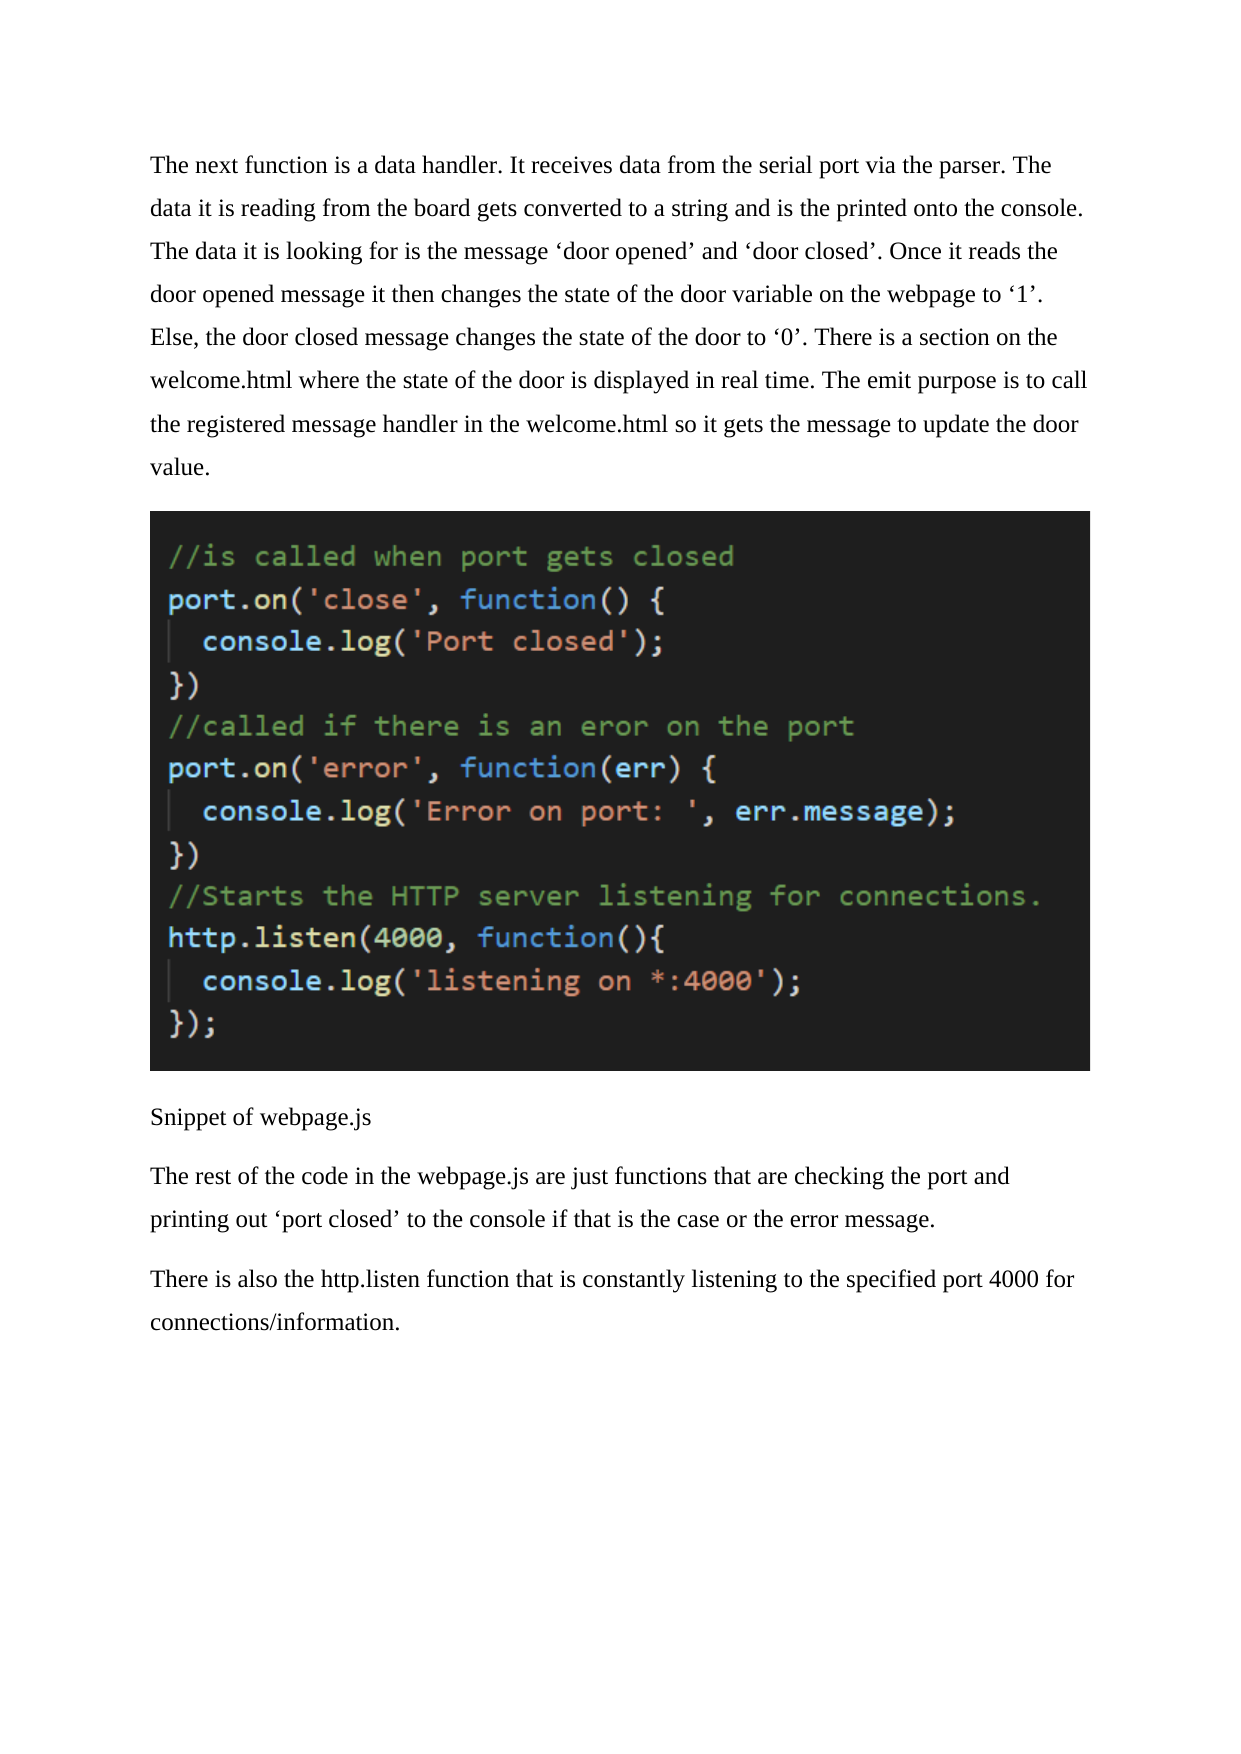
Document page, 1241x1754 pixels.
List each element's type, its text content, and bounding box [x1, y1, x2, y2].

text Snippet of webpage.js [150, 1102, 1090, 1130]
text There is also the http.listen function that is constantly listening to the specified port 4000 for connections/information. [150, 1264, 1090, 1336]
text The rest of the code in the webpage.js are just functions that are checking the port and printing out ‘port closed’ to the console if that is the case or the error message. [150, 1161, 1090, 1233]
text The next function is a data handler. It receives data from the serial port via the parser. The data it is reading from the board gets converted to a string and is the printed onto the console. The data it is looking for is the message ‘door opened’ and ‘door closed’. Once it reads the door opened message it then changes the state of the door variable on the webpage to ‘1’. Else, the door closed message changes the state of the door to ‘0’. There is a section on the welcome.html where the state of the door is displayed in real time. The emit purpose is to call the registered message handler in the welcome.html so it gets the message to update the door value. [150, 150, 1090, 481]
picture [150, 511, 1091, 1071]
